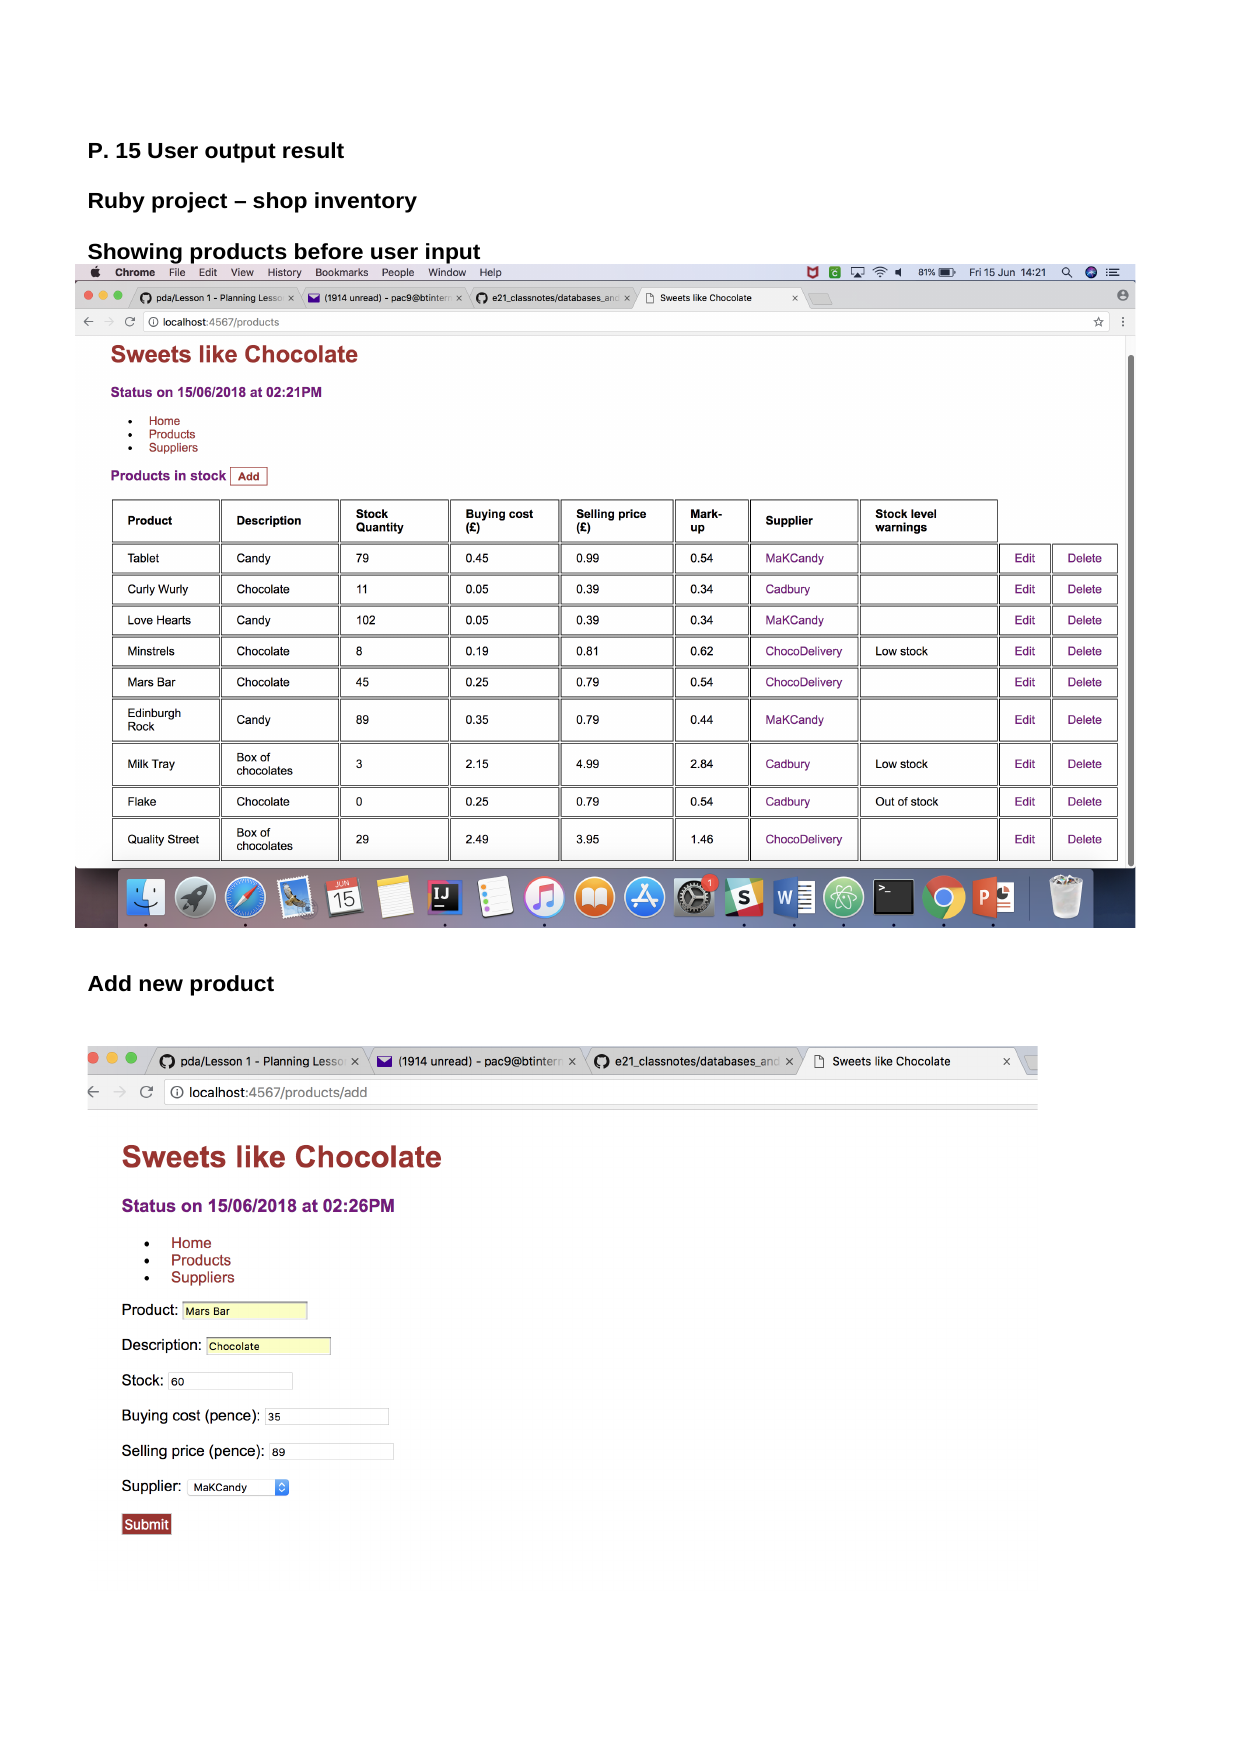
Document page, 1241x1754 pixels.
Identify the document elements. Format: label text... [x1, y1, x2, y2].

picture [75, 264, 1136, 928]
picture [87, 1046, 1038, 1591]
text Add new product [87, 971, 1165, 996]
text P. 15 User output result [87, 138, 1165, 163]
text Ruby project – shop inventory [87, 188, 1165, 214]
text Showing products before user input [87, 239, 1165, 264]
